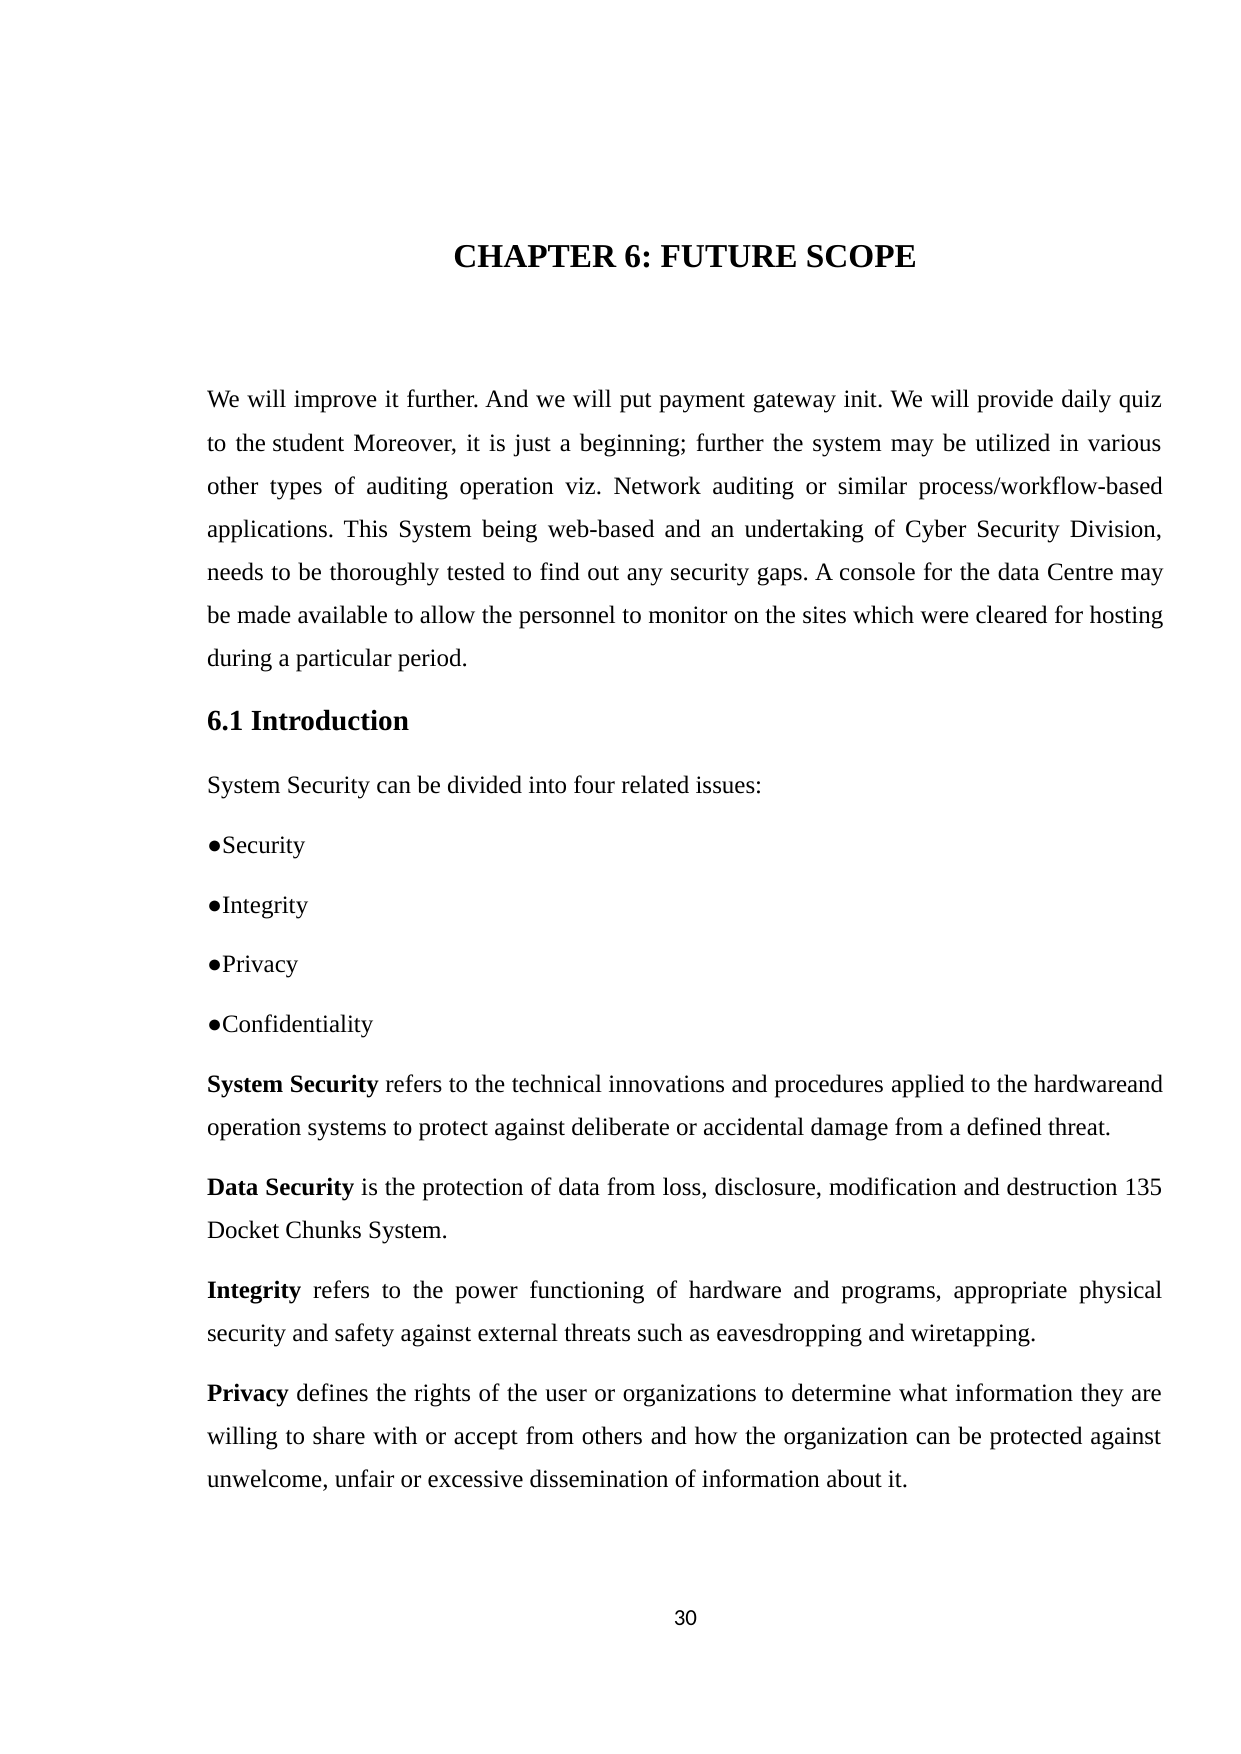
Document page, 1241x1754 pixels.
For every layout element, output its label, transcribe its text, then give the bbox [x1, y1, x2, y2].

text We will improve it further. And we will put payment gateway init. We will provide daily quiz to the student Moreover, it is just a beginning; further the system may be utilized in various other types of auditing operation viz. Network auditing or similar process/workflow-based applications. This System being web-based and an undertaking of Cyber Security Division, needs to be thoroughly tested to find out any security gaps. A console for the data Centre may be made available to allow the personnel to monitor on the sites which were cleared for hosting during a particular period. [207, 384, 1163, 672]
text Data Security is the protection of data from loss, disclosure, modification and destruction 135 Docket Chunks System. [207, 1172, 1163, 1244]
text ●Confidentiality [207, 1009, 1163, 1038]
text System Security can be divided into four related issues: [207, 770, 1163, 799]
text Privacy defines the rights of the user or organizations to determine what information they are willing to share with or accept from others and how the organization can be protected against unwelcome, unfair or excessive dissemination of information about it. [207, 1378, 1163, 1493]
text ●Security [207, 830, 1163, 859]
text ●Privacy [207, 949, 1163, 978]
text System Security refers to the technical innovations and procedures applied to the hardwareand operation systems to protect against deliberate or accidental damage from a defined threat. [207, 1069, 1163, 1141]
text Integrity refers to the power functioning of hardware and programs, appropriate physical security and safety against external threats such as eavesdropping and wiretapping. [207, 1275, 1163, 1347]
text ●Integrity [207, 890, 1163, 918]
text 6.1 Introduction [207, 703, 1163, 737]
text CHAPTER 6: FUTURE SCOPE [207, 236, 1163, 274]
